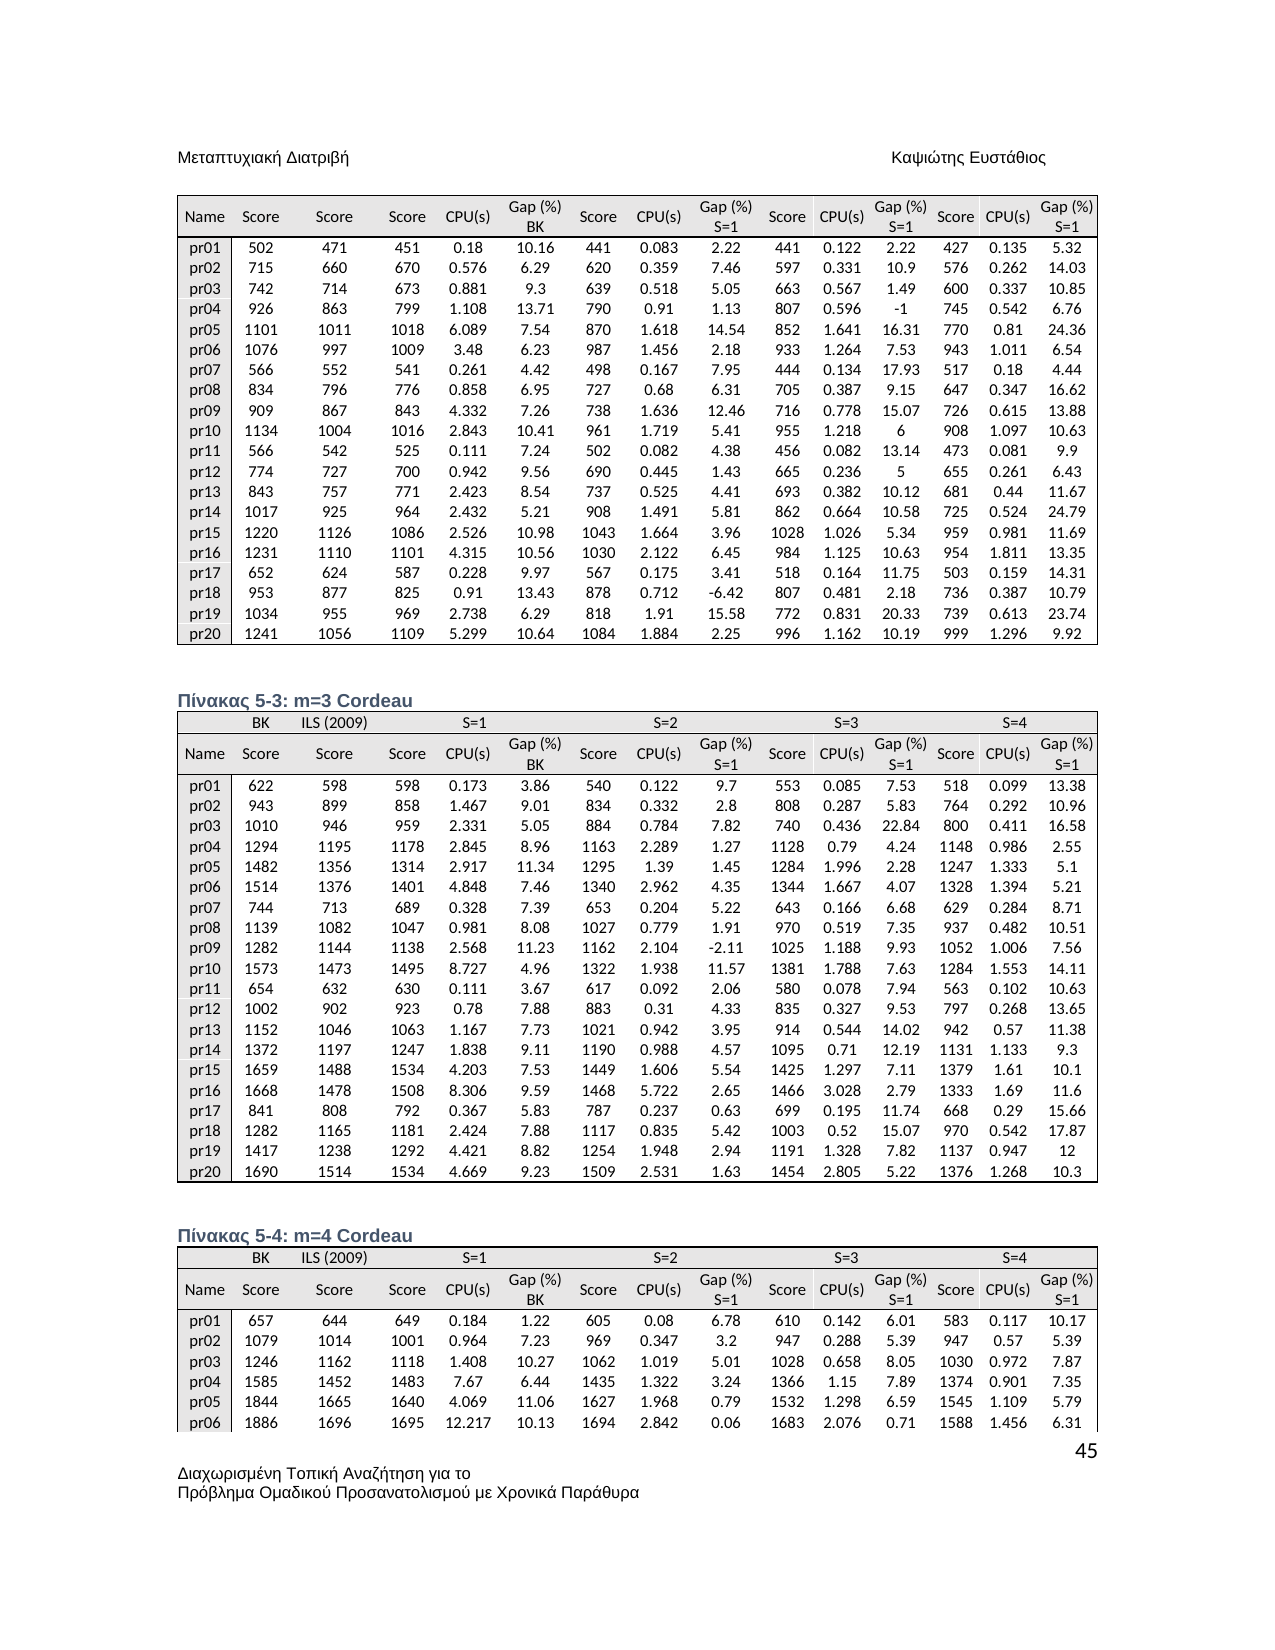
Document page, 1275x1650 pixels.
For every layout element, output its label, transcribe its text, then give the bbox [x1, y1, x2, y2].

table_cell [232, 1351, 290, 1371]
table_cell [626, 836, 691, 856]
table_cell [1036, 583, 1097, 603]
table_cell [870, 836, 931, 856]
table_cell [290, 734, 379, 774]
table_cell [178, 583, 231, 603]
table_cell [761, 917, 813, 938]
table_cell [761, 938, 813, 958]
table_cell [626, 359, 691, 380]
table_cell [290, 603, 379, 623]
table_cell [626, 258, 691, 278]
table_cell [435, 624, 500, 644]
table_cell [435, 1060, 500, 1080]
table_cell [1036, 1392, 1097, 1412]
table_cell [761, 461, 813, 481]
table_cell [931, 1371, 979, 1392]
table_cell [379, 380, 435, 400]
table_cell [178, 897, 231, 917]
table_cell [870, 1371, 931, 1392]
table_cell [931, 1161, 979, 1181]
table_cell [178, 938, 231, 958]
table_cell [691, 542, 761, 562]
table_cell [570, 958, 626, 978]
table_cell [435, 1310, 500, 1331]
table_cell [500, 1331, 570, 1351]
table_cell [931, 339, 979, 359]
table_cell [691, 978, 761, 998]
table_cell [379, 196, 435, 236]
table_cell [870, 1392, 931, 1412]
table_cell [379, 1310, 435, 1331]
table_cell [980, 522, 1036, 542]
table_cell [870, 624, 931, 644]
table_cell [626, 917, 691, 938]
table_cell [500, 1060, 570, 1080]
table_cell [379, 1039, 435, 1059]
table_cell [379, 816, 435, 836]
table_cell [980, 1120, 1036, 1141]
table_cell [931, 1060, 979, 1080]
table_cell [931, 238, 979, 258]
table_cell [980, 816, 1036, 836]
table_cell [570, 420, 626, 441]
table_cell [570, 1269, 626, 1309]
table_cell [691, 938, 761, 958]
table_cell [379, 583, 435, 603]
table_cell [761, 1161, 813, 1181]
table_cell [931, 319, 979, 339]
table_cell [178, 1371, 231, 1392]
table_cell [691, 359, 761, 380]
table_cell [500, 1412, 570, 1432]
table_cell [626, 734, 691, 774]
table_cell [870, 938, 931, 958]
table_cell [931, 1392, 979, 1412]
table_cell [570, 999, 626, 1019]
table_cell [379, 319, 435, 339]
table_cell [435, 339, 500, 359]
table_cell [232, 502, 290, 522]
table_cell [980, 1161, 1036, 1181]
table_cell [691, 258, 761, 278]
table_cell [379, 1161, 435, 1181]
table_cell [761, 897, 813, 917]
table_header [570, 712, 761, 732]
table_cell [870, 603, 931, 623]
table_cell [232, 1141, 290, 1161]
table_cell [691, 734, 761, 774]
table_cell [435, 1100, 500, 1120]
table_cell [435, 999, 500, 1019]
table_cell [435, 441, 500, 461]
table_cell [290, 938, 379, 958]
table_cell [626, 877, 691, 897]
table_cell [814, 400, 870, 420]
table_cell [870, 816, 931, 836]
table_cell [931, 461, 979, 481]
table_cell [761, 1100, 813, 1120]
table_cell [500, 1141, 570, 1161]
table_cell [691, 897, 761, 917]
table_cell [232, 400, 290, 420]
table_cell [500, 958, 570, 978]
table_cell [626, 1039, 691, 1059]
table_cell [761, 624, 813, 644]
table_cell [870, 238, 931, 258]
table_cell [931, 1331, 979, 1351]
table_cell [980, 897, 1036, 917]
table_cell [814, 877, 870, 897]
table_cell [870, 299, 931, 319]
table_cell [931, 1351, 979, 1371]
table_cell [870, 258, 931, 278]
table_cell [570, 542, 626, 562]
table_cell [814, 1331, 870, 1351]
table_cell [290, 339, 379, 359]
table_cell [931, 522, 979, 542]
table_cell [626, 583, 691, 603]
table_cell [626, 319, 691, 339]
table_cell [626, 897, 691, 917]
table_cell [870, 999, 931, 1019]
table_header [178, 1248, 231, 1268]
table_cell [1036, 1310, 1097, 1331]
table_cell [980, 461, 1036, 481]
table_cell [178, 319, 231, 339]
table_cell [626, 1080, 691, 1100]
table_cell [500, 1392, 570, 1412]
table_cell [814, 795, 870, 816]
table_cell [626, 299, 691, 319]
table_cell [626, 563, 691, 583]
table_cell [931, 1412, 979, 1432]
table_cell [814, 856, 870, 877]
table_cell [870, 583, 931, 603]
table_cell [290, 836, 379, 856]
table_cell [761, 836, 813, 856]
table_cell [870, 1412, 931, 1432]
table_cell [761, 1351, 813, 1371]
table_cell [1036, 400, 1097, 420]
table_cell [691, 1269, 761, 1309]
table_cell [570, 734, 626, 774]
table_cell [980, 877, 1036, 897]
table_header [178, 712, 231, 732]
table_cell [931, 624, 979, 644]
table_cell [980, 380, 1036, 400]
table_cell [691, 1392, 761, 1412]
table_cell [814, 583, 870, 603]
table_cell [178, 1269, 231, 1309]
table_cell [980, 1351, 1036, 1371]
table_cell [761, 1310, 813, 1331]
table_cell [178, 1060, 231, 1080]
table_cell [435, 299, 500, 319]
table_cell [290, 1392, 379, 1412]
table_cell [570, 1100, 626, 1120]
table_cell [980, 1269, 1036, 1309]
table_cell [761, 978, 813, 998]
table_cell [980, 734, 1036, 774]
table_cell [435, 1141, 500, 1161]
table_cell [814, 958, 870, 978]
table_cell [232, 1019, 290, 1039]
table_cell [570, 938, 626, 958]
table_cell [691, 1310, 761, 1331]
table_cell [570, 1351, 626, 1371]
table_cell [980, 775, 1036, 795]
table_cell [500, 1161, 570, 1181]
table_cell [178, 877, 231, 897]
table_cell [379, 359, 435, 380]
table_cell [626, 603, 691, 623]
table_cell [290, 258, 379, 278]
table_cell [290, 319, 379, 339]
table_cell [980, 1141, 1036, 1161]
table_cell [626, 1392, 691, 1412]
table_cell [980, 1331, 1036, 1351]
table_cell [570, 238, 626, 258]
table_cell [761, 958, 813, 978]
table_cell [435, 1331, 500, 1351]
table_cell [691, 1019, 761, 1039]
table_cell [290, 877, 379, 897]
table_cell [870, 1060, 931, 1080]
table_cell [290, 1161, 379, 1181]
table_cell [691, 1331, 761, 1351]
table_cell [870, 339, 931, 359]
table_cell [379, 258, 435, 278]
table_cell [379, 999, 435, 1019]
table_cell [691, 795, 761, 816]
table_cell [1036, 1331, 1097, 1351]
table_cell [500, 563, 570, 583]
table_cell [761, 1080, 813, 1100]
table_cell [814, 775, 870, 795]
table_cell [870, 461, 931, 481]
table_cell [570, 897, 626, 917]
table_cell [814, 522, 870, 542]
table_cell [379, 775, 435, 795]
table_cell [626, 522, 691, 542]
text 5 [177, 689, 1098, 711]
table_cell [232, 563, 290, 583]
table_cell [290, 522, 379, 542]
table_cell [178, 258, 231, 278]
table_cell [626, 1371, 691, 1392]
table_cell [931, 258, 979, 278]
table_header [570, 1248, 761, 1268]
table_cell [931, 603, 979, 623]
table_cell [1036, 319, 1097, 339]
table_cell [814, 380, 870, 400]
table_cell [1036, 1269, 1097, 1309]
table_cell [290, 1100, 379, 1120]
table_cell [691, 1120, 761, 1141]
table_cell [761, 238, 813, 258]
table_cell [691, 583, 761, 603]
table_cell [761, 816, 813, 836]
table_cell [931, 380, 979, 400]
table_cell [691, 563, 761, 583]
table_cell [435, 1080, 500, 1100]
table_cell [761, 502, 813, 522]
table_cell [570, 1310, 626, 1331]
table_cell [379, 938, 435, 958]
table_cell [691, 816, 761, 836]
table_cell [626, 1161, 691, 1181]
table_cell [435, 278, 500, 298]
table_cell [178, 603, 231, 623]
table_cell [379, 795, 435, 816]
table_cell [814, 897, 870, 917]
table_cell [931, 877, 979, 897]
table_cell [1036, 238, 1097, 258]
table_cell [980, 795, 1036, 816]
table_cell [814, 1120, 870, 1141]
table_cell [870, 958, 931, 978]
table_cell [435, 1120, 500, 1141]
table_cell [691, 1080, 761, 1100]
table_cell [178, 856, 231, 877]
table_cell [290, 502, 379, 522]
table_cell [870, 856, 931, 877]
table_cell [814, 1392, 870, 1412]
table_cell [232, 897, 290, 917]
table_cell [290, 624, 379, 644]
table_cell [290, 1269, 379, 1309]
table_cell [931, 583, 979, 603]
table_cell [814, 938, 870, 958]
table_cell [570, 502, 626, 522]
table_cell [178, 563, 231, 583]
table_cell [691, 958, 761, 978]
table_cell [1036, 1371, 1097, 1392]
table_cell [178, 380, 231, 400]
table_cell [626, 938, 691, 958]
table_cell [178, 299, 231, 319]
table_cell [691, 603, 761, 623]
table_cell [379, 441, 435, 461]
table_cell [761, 522, 813, 542]
table_cell [379, 278, 435, 298]
table_cell [931, 359, 979, 380]
table_cell [290, 1060, 379, 1080]
table_cell [435, 958, 500, 978]
table_cell [570, 1161, 626, 1181]
table_cell [379, 563, 435, 583]
table_cell [870, 563, 931, 583]
table_cell [870, 1080, 931, 1100]
table_cell [178, 1100, 231, 1120]
table_cell [1036, 877, 1097, 897]
table_cell [290, 1039, 379, 1059]
table_cell [178, 624, 231, 644]
table_cell [931, 999, 979, 1019]
table_cell [379, 917, 435, 938]
table_cell [626, 1310, 691, 1331]
table_cell [980, 502, 1036, 522]
table_cell [1036, 542, 1097, 562]
table_cell [379, 958, 435, 978]
table_cell [870, 1019, 931, 1039]
table_cell [761, 258, 813, 278]
table_cell [761, 319, 813, 339]
table_cell [814, 1310, 870, 1331]
table_cell [814, 461, 870, 481]
table_cell [290, 278, 379, 298]
table_cell [870, 1269, 931, 1309]
table_cell [435, 1269, 500, 1309]
table_cell [1036, 1100, 1097, 1120]
table_cell [691, 624, 761, 644]
table_cell [931, 938, 979, 958]
table_cell [570, 299, 626, 319]
table_cell [570, 917, 626, 938]
table_cell [570, 1080, 626, 1100]
table_cell [232, 441, 290, 461]
table_cell [379, 624, 435, 644]
table_cell [814, 196, 870, 236]
table_cell [691, 1060, 761, 1080]
table_cell [232, 1039, 290, 1059]
table_cell [232, 1161, 290, 1181]
table_cell [500, 856, 570, 877]
table_cell [500, 299, 570, 319]
table_cell [626, 624, 691, 644]
table_cell [870, 734, 931, 774]
table_cell [435, 917, 500, 938]
table_cell [500, 978, 570, 998]
table_cell [814, 258, 870, 278]
table_cell [931, 1310, 979, 1331]
table_cell [691, 481, 761, 502]
table_cell [435, 795, 500, 816]
table_cell [761, 775, 813, 795]
table_cell [232, 1392, 290, 1412]
table_cell [435, 522, 500, 542]
table_cell [570, 583, 626, 603]
table_cell [379, 299, 435, 319]
table_cell [814, 624, 870, 644]
table_cell [626, 441, 691, 461]
table_cell [870, 877, 931, 897]
table_cell [761, 196, 813, 236]
table_header [931, 1248, 1097, 1268]
table_cell [178, 278, 231, 298]
table_cell [691, 1412, 761, 1432]
table_cell [379, 420, 435, 441]
table_cell [435, 856, 500, 877]
table_cell [178, 1161, 231, 1181]
table_cell [570, 816, 626, 836]
table_cell [500, 917, 570, 938]
table_cell [626, 238, 691, 258]
table_cell [980, 938, 1036, 958]
table_cell [931, 816, 979, 836]
table_cell [980, 563, 1036, 583]
table_cell [931, 897, 979, 917]
table_cell [626, 461, 691, 481]
table_cell [1036, 734, 1097, 774]
table_cell [500, 734, 570, 774]
table_cell [761, 583, 813, 603]
table_cell [178, 978, 231, 998]
table_cell [178, 238, 231, 258]
table_cell [626, 795, 691, 816]
table_cell [570, 400, 626, 420]
table_cell [870, 481, 931, 502]
table_cell [626, 1120, 691, 1141]
table_cell [570, 196, 626, 236]
table_header [379, 1248, 570, 1268]
table_cell [626, 1141, 691, 1161]
table_cell [691, 400, 761, 420]
table_cell [435, 420, 500, 441]
table_cell [1036, 999, 1097, 1019]
table_cell [435, 359, 500, 380]
table_cell [178, 917, 231, 938]
table_cell [626, 502, 691, 522]
table_cell [870, 1039, 931, 1059]
table_cell [1036, 441, 1097, 461]
table_cell [231, 1269, 290, 1309]
table_cell [570, 319, 626, 339]
table_cell [500, 400, 570, 420]
table_cell [814, 502, 870, 522]
table_cell [232, 836, 290, 856]
table_cell [290, 400, 379, 420]
table_cell [500, 836, 570, 856]
table_cell [500, 196, 570, 236]
table_cell [290, 583, 379, 603]
table_cell [178, 836, 231, 856]
table_cell [232, 481, 290, 502]
table_cell [1036, 359, 1097, 380]
table_cell [870, 897, 931, 917]
table_cell [379, 542, 435, 562]
table_cell [814, 359, 870, 380]
table_cell [931, 1039, 979, 1059]
table_cell [232, 816, 290, 836]
table_cell [435, 734, 500, 774]
table_cell [761, 339, 813, 359]
table_cell [761, 1060, 813, 1080]
table_cell [931, 278, 979, 298]
table_cell [1036, 563, 1097, 583]
table_cell [761, 1331, 813, 1351]
table_cell [1036, 380, 1097, 400]
table_cell [500, 1019, 570, 1039]
table_cell [435, 978, 500, 998]
table_cell [980, 836, 1036, 856]
table_cell [691, 380, 761, 400]
table_cell [435, 563, 500, 583]
table_cell [570, 1392, 626, 1412]
table_cell [500, 441, 570, 461]
table_cell [379, 877, 435, 897]
table_cell [1036, 339, 1097, 359]
table_cell [761, 278, 813, 298]
table_cell [232, 359, 290, 380]
table_cell [500, 1310, 570, 1331]
table_cell [626, 1351, 691, 1371]
table_cell [870, 1100, 931, 1120]
table_cell [178, 359, 231, 380]
table_cell [379, 1351, 435, 1371]
table_cell [761, 299, 813, 319]
table_cell [870, 795, 931, 816]
table_cell [761, 441, 813, 461]
table_cell [500, 1351, 570, 1371]
table_cell [814, 339, 870, 359]
table_cell [379, 1269, 435, 1309]
table_cell [570, 441, 626, 461]
table_cell [980, 299, 1036, 319]
table_cell [691, 339, 761, 359]
table_cell [290, 563, 379, 583]
table_cell [178, 816, 231, 836]
table_cell [178, 1351, 231, 1371]
table_cell [1036, 603, 1097, 623]
table_cell [435, 1019, 500, 1039]
table_cell [980, 441, 1036, 461]
table_cell [814, 563, 870, 583]
table_cell [500, 420, 570, 441]
table_cell [379, 734, 435, 774]
table_cell [379, 481, 435, 502]
table_cell [814, 836, 870, 856]
table_cell [814, 299, 870, 319]
table_cell [691, 1100, 761, 1120]
table_cell [500, 461, 570, 481]
table_cell [626, 339, 691, 359]
table_cell [232, 1310, 290, 1331]
table_cell [870, 420, 931, 441]
table_cell [980, 958, 1036, 978]
table_cell [290, 238, 379, 258]
table_cell [290, 978, 379, 998]
table_cell [626, 400, 691, 420]
table_cell [691, 522, 761, 542]
table_cell [980, 624, 1036, 644]
table_cell [691, 502, 761, 522]
table_cell [980, 278, 1036, 298]
table_cell [980, 978, 1036, 998]
table_cell [435, 380, 500, 400]
table_cell [1036, 420, 1097, 441]
table_cell [1036, 624, 1097, 644]
table_cell [980, 420, 1036, 441]
table_cell [379, 978, 435, 998]
table_cell [761, 999, 813, 1019]
table_cell [379, 1019, 435, 1039]
table_cell [814, 1161, 870, 1181]
table_cell [691, 299, 761, 319]
table_cell [178, 339, 231, 359]
table_cell [980, 1039, 1036, 1059]
table_cell [232, 299, 290, 319]
table_cell [232, 238, 290, 258]
table_cell [691, 1039, 761, 1059]
table_cell [178, 734, 231, 774]
table_cell [980, 400, 1036, 420]
table_cell [232, 461, 290, 481]
table_cell [814, 816, 870, 836]
table_cell [290, 1371, 379, 1392]
table_cell [1036, 258, 1097, 278]
table_cell [626, 816, 691, 836]
table_cell [570, 1371, 626, 1392]
table_cell [761, 1412, 813, 1432]
table_cell [500, 359, 570, 380]
table_cell [178, 795, 231, 816]
table_cell [814, 238, 870, 258]
table_cell [814, 542, 870, 562]
table_cell [435, 238, 500, 258]
table_cell [931, 1141, 979, 1161]
table_cell [500, 319, 570, 339]
table_cell [814, 1100, 870, 1120]
table_cell [500, 603, 570, 623]
table_cell [178, 1412, 231, 1432]
table_cell [1036, 196, 1097, 236]
table_cell [570, 856, 626, 877]
table_cell [435, 1161, 500, 1181]
table_cell [500, 502, 570, 522]
table_cell [931, 1019, 979, 1039]
table_cell [500, 542, 570, 562]
table_cell [178, 1331, 231, 1351]
table_cell [761, 856, 813, 877]
table_cell [379, 522, 435, 542]
table_cell [691, 278, 761, 298]
table_cell [980, 1019, 1036, 1039]
table_header [931, 712, 1097, 732]
table_cell [814, 603, 870, 623]
table_cell [232, 1100, 290, 1120]
table_cell [626, 1331, 691, 1351]
table_cell [178, 522, 231, 542]
table_cell [870, 1331, 931, 1351]
table_cell [761, 380, 813, 400]
table_cell [931, 420, 979, 441]
table_cell [232, 1120, 290, 1141]
table_cell [1036, 1080, 1097, 1100]
table_cell [570, 877, 626, 897]
table_cell [290, 1120, 379, 1141]
table_cell [980, 359, 1036, 380]
table_cell [691, 238, 761, 258]
table_cell [178, 542, 231, 562]
table_cell [435, 461, 500, 481]
table_cell [931, 441, 979, 461]
table_cell [814, 978, 870, 998]
table_cell [178, 1039, 231, 1059]
table_cell [232, 938, 290, 958]
table_cell [231, 734, 290, 774]
table_cell [379, 1141, 435, 1161]
table_cell [814, 1019, 870, 1039]
table_cell [232, 978, 290, 998]
table_cell [814, 1371, 870, 1392]
table_cell [178, 1310, 231, 1331]
table_cell [931, 481, 979, 502]
table_cell [626, 978, 691, 998]
table_cell [570, 775, 626, 795]
table_cell [980, 319, 1036, 339]
table_cell [814, 999, 870, 1019]
table_cell [379, 1060, 435, 1080]
table_cell [435, 583, 500, 603]
table_cell [178, 400, 231, 420]
table_cell [931, 1120, 979, 1141]
table_cell [232, 917, 290, 938]
table_cell [232, 542, 290, 562]
table_cell [570, 1141, 626, 1161]
table_cell [626, 1019, 691, 1039]
table_cell [980, 856, 1036, 877]
table_cell [626, 958, 691, 978]
table_cell [570, 258, 626, 278]
table_cell [870, 522, 931, 542]
table_cell [1036, 897, 1097, 917]
table_cell [931, 542, 979, 562]
table_cell [435, 836, 500, 856]
table_cell [379, 1371, 435, 1392]
table_cell [980, 1080, 1036, 1100]
table_cell [761, 1019, 813, 1039]
table_cell [379, 856, 435, 877]
table_cell [435, 877, 500, 897]
table_cell [290, 958, 379, 978]
table_cell [761, 481, 813, 502]
table_cell [761, 400, 813, 420]
table_cell [691, 999, 761, 1019]
table_cell [290, 299, 379, 319]
table_header [231, 712, 290, 732]
table_cell [232, 603, 290, 623]
table_cell [500, 258, 570, 278]
table_cell [980, 339, 1036, 359]
table_cell [435, 502, 500, 522]
table_cell [1036, 856, 1097, 877]
table_cell [570, 836, 626, 856]
table_cell [626, 481, 691, 502]
table_cell [570, 1412, 626, 1432]
table_cell [931, 502, 979, 522]
table_cell [379, 461, 435, 481]
table_cell [435, 481, 500, 502]
table_cell [870, 542, 931, 562]
table_cell [500, 583, 570, 603]
table_cell [570, 1019, 626, 1039]
table_cell [931, 299, 979, 319]
table_cell [1036, 1039, 1097, 1059]
table_cell [1036, 836, 1097, 856]
table_cell [435, 319, 500, 339]
table_cell [626, 196, 691, 236]
table_cell [232, 583, 290, 603]
table_cell [1036, 1351, 1097, 1371]
table_cell [980, 258, 1036, 278]
table_cell [379, 238, 435, 258]
table_cell [435, 196, 500, 236]
table_cell [500, 816, 570, 836]
table_cell [870, 1310, 931, 1331]
table_cell [814, 734, 870, 774]
table_cell [626, 775, 691, 795]
table_header [379, 712, 570, 732]
table_cell [570, 795, 626, 816]
table_cell [232, 1080, 290, 1100]
table_cell [232, 380, 290, 400]
table_cell [500, 522, 570, 542]
table_cell [435, 258, 500, 278]
table_cell [761, 420, 813, 441]
table_cell [761, 1269, 813, 1309]
table_cell [980, 603, 1036, 623]
table_cell [178, 481, 231, 502]
table_cell [500, 1269, 570, 1309]
table_cell [931, 836, 979, 856]
table_cell [1036, 978, 1097, 998]
table_cell [870, 775, 931, 795]
table_cell [232, 339, 290, 359]
table_cell [290, 816, 379, 836]
table_cell [626, 999, 691, 1019]
table_cell [870, 1161, 931, 1181]
table_cell [570, 1060, 626, 1080]
table_cell [500, 877, 570, 897]
table_cell [1036, 1019, 1097, 1039]
table_cell [232, 775, 290, 795]
table_cell [761, 1392, 813, 1412]
table_cell [626, 380, 691, 400]
table_cell [232, 420, 290, 441]
table_cell [290, 1331, 379, 1351]
table_cell [931, 1269, 979, 1309]
table_cell [626, 278, 691, 298]
table_cell [435, 897, 500, 917]
table_cell [691, 441, 761, 461]
table_cell [1036, 481, 1097, 502]
table_cell [178, 196, 231, 236]
table_cell [870, 196, 931, 236]
table_cell [232, 522, 290, 542]
table_cell [814, 481, 870, 502]
table_cell [761, 563, 813, 583]
table_cell [626, 1100, 691, 1120]
table_cell [290, 481, 379, 502]
table_cell [379, 897, 435, 917]
table_cell [814, 1039, 870, 1059]
table_cell [761, 542, 813, 562]
table_cell [232, 795, 290, 816]
table_cell [500, 1039, 570, 1059]
table_cell [1036, 816, 1097, 836]
table_cell [626, 856, 691, 877]
table_cell [931, 958, 979, 978]
table_cell [435, 1412, 500, 1432]
table_cell [232, 1331, 290, 1351]
table_cell [232, 1371, 290, 1392]
table_cell [1036, 1060, 1097, 1080]
table_cell [691, 1351, 761, 1371]
table_cell [290, 380, 379, 400]
table_cell [1036, 502, 1097, 522]
table_cell [691, 856, 761, 877]
table_cell [1036, 1141, 1097, 1161]
table_cell [626, 1269, 691, 1309]
table_cell [435, 1371, 500, 1392]
table_cell [178, 1392, 231, 1412]
table_cell [178, 958, 231, 978]
table_cell [178, 1141, 231, 1161]
table_cell [500, 938, 570, 958]
table_cell [980, 481, 1036, 502]
table_cell [290, 1141, 379, 1161]
table_cell [570, 339, 626, 359]
table_cell [500, 238, 570, 258]
table_cell [232, 258, 290, 278]
table_cell [232, 877, 290, 897]
table_cell [232, 958, 290, 978]
table_cell [435, 400, 500, 420]
table_cell [814, 1412, 870, 1432]
table_cell [435, 775, 500, 795]
table_cell [435, 1351, 500, 1371]
table_cell [1036, 278, 1097, 298]
table_cell [814, 441, 870, 461]
table_cell [626, 420, 691, 441]
table_cell [570, 461, 626, 481]
table_cell [691, 420, 761, 441]
table_cell [178, 999, 231, 1019]
table_cell [814, 420, 870, 441]
table_header [761, 712, 931, 732]
table_cell [500, 1371, 570, 1392]
table_cell [980, 999, 1036, 1019]
table_cell [290, 359, 379, 380]
table_cell [814, 1269, 870, 1309]
table_cell [761, 1371, 813, 1392]
table_cell [178, 1019, 231, 1039]
table_cell [500, 1120, 570, 1141]
table_cell [570, 380, 626, 400]
table_cell [870, 278, 931, 298]
table_cell [691, 1161, 761, 1181]
table_cell [814, 1080, 870, 1100]
table_cell [232, 999, 290, 1019]
table_cell [178, 775, 231, 795]
table_header [231, 1248, 290, 1268]
table_cell [379, 400, 435, 420]
table_cell [1036, 461, 1097, 481]
table_cell [626, 1412, 691, 1432]
table_cell [761, 359, 813, 380]
table_cell [435, 542, 500, 562]
table_cell [435, 1392, 500, 1412]
table_cell [232, 319, 290, 339]
table_cell [1036, 1161, 1097, 1181]
table_cell [178, 1080, 231, 1100]
table_cell [870, 441, 931, 461]
table_cell [178, 502, 231, 522]
table_cell [500, 624, 570, 644]
table_cell [232, 1060, 290, 1080]
table_cell [691, 196, 761, 236]
table_cell [379, 339, 435, 359]
table_cell [379, 1392, 435, 1412]
table_cell [570, 1331, 626, 1351]
table_cell [1036, 917, 1097, 938]
table_cell [570, 978, 626, 998]
table_header [761, 1248, 931, 1268]
table_cell [435, 603, 500, 623]
table_cell [570, 522, 626, 542]
table_cell [1036, 795, 1097, 816]
table_cell [290, 420, 379, 441]
table_cell [570, 603, 626, 623]
table_cell [626, 542, 691, 562]
table_cell [290, 917, 379, 938]
table_cell [232, 1412, 290, 1432]
table_cell [761, 603, 813, 623]
table_cell [761, 1039, 813, 1059]
table_cell [870, 319, 931, 339]
table_cell [290, 1019, 379, 1039]
table_cell [500, 481, 570, 502]
table_cell [178, 420, 231, 441]
table_cell [231, 196, 290, 236]
table_cell [379, 502, 435, 522]
table_header [290, 1248, 379, 1268]
table_cell [290, 1412, 379, 1432]
table_cell [570, 563, 626, 583]
table_cell [500, 278, 570, 298]
table_cell [500, 1080, 570, 1100]
table_cell [1036, 1120, 1097, 1141]
table_cell [232, 856, 290, 877]
table_cell [931, 917, 979, 938]
table_cell [290, 795, 379, 816]
table_cell [570, 359, 626, 380]
table_cell [435, 816, 500, 836]
table_cell [931, 196, 979, 236]
table_cell [290, 897, 379, 917]
table_cell [500, 775, 570, 795]
table_cell [691, 1371, 761, 1392]
table_cell [626, 1060, 691, 1080]
table_cell [691, 461, 761, 481]
text 5 [177, 1225, 1098, 1246]
table_cell [870, 359, 931, 380]
table_cell [379, 836, 435, 856]
table_cell [931, 775, 979, 795]
table_cell [980, 542, 1036, 562]
table_cell [814, 278, 870, 298]
table_cell [691, 917, 761, 938]
table_cell [980, 1371, 1036, 1392]
table_cell [1036, 958, 1097, 978]
table_cell [931, 978, 979, 998]
table_cell [570, 1039, 626, 1059]
table_cell [870, 400, 931, 420]
table_cell [761, 795, 813, 816]
table_cell [870, 502, 931, 522]
table_cell [870, 1351, 931, 1371]
table_cell [178, 1120, 231, 1141]
table_cell [290, 1080, 379, 1100]
table_cell [931, 1080, 979, 1100]
table_cell [178, 461, 231, 481]
table_cell [178, 441, 231, 461]
table_header [290, 712, 379, 732]
table_cell [814, 1060, 870, 1080]
table_cell [290, 856, 379, 877]
table_cell [761, 1141, 813, 1161]
table_cell [761, 734, 813, 774]
table_cell [691, 836, 761, 856]
table_cell [980, 583, 1036, 603]
table_cell [814, 319, 870, 339]
table_cell [570, 278, 626, 298]
table_cell [232, 278, 290, 298]
table_cell [379, 1120, 435, 1141]
table_cell [814, 917, 870, 938]
table_cell [500, 897, 570, 917]
table_cell [691, 319, 761, 339]
table_cell [870, 1141, 931, 1161]
table_cell [570, 1120, 626, 1141]
table_cell [1036, 775, 1097, 795]
table_cell [232, 624, 290, 644]
table_cell [980, 1100, 1036, 1120]
table_cell [980, 1060, 1036, 1080]
table_cell [290, 461, 379, 481]
table_cell [379, 1331, 435, 1351]
table_cell [931, 734, 979, 774]
table_cell [500, 339, 570, 359]
table_cell [980, 196, 1036, 236]
table_cell [379, 1412, 435, 1432]
table_cell [980, 1412, 1036, 1432]
table_cell [379, 1080, 435, 1100]
table_cell [761, 877, 813, 897]
table_cell [379, 603, 435, 623]
table_cell [500, 795, 570, 816]
table_cell [290, 1310, 379, 1331]
table_cell [980, 1310, 1036, 1331]
table_cell [870, 978, 931, 998]
table_cell [691, 877, 761, 897]
table_cell [290, 775, 379, 795]
table_cell [1036, 299, 1097, 319]
table_cell [931, 795, 979, 816]
table_cell [435, 1039, 500, 1059]
table_cell [500, 999, 570, 1019]
table_cell [379, 1100, 435, 1120]
table_cell [290, 441, 379, 461]
table_cell [570, 624, 626, 644]
table_cell [290, 999, 379, 1019]
table_cell [691, 1141, 761, 1161]
table_cell [500, 1100, 570, 1120]
table_cell [870, 917, 931, 938]
table_cell [931, 856, 979, 877]
table_cell [980, 1392, 1036, 1412]
table_cell [290, 542, 379, 562]
table_cell [761, 1120, 813, 1141]
table_cell [1036, 522, 1097, 542]
table_cell [870, 1120, 931, 1141]
table_cell [290, 1351, 379, 1371]
table_cell [290, 196, 379, 236]
table_cell [931, 1100, 979, 1120]
table_cell [931, 400, 979, 420]
table_cell [870, 380, 931, 400]
table_cell [500, 380, 570, 400]
table_cell [980, 917, 1036, 938]
table_cell [931, 563, 979, 583]
table_cell [814, 1351, 870, 1371]
table_cell [1036, 938, 1097, 958]
table_cell [570, 481, 626, 502]
table_cell [691, 775, 761, 795]
table_cell [1036, 1412, 1097, 1432]
table_cell [814, 1141, 870, 1161]
table_cell [980, 238, 1036, 258]
table_cell [435, 938, 500, 958]
